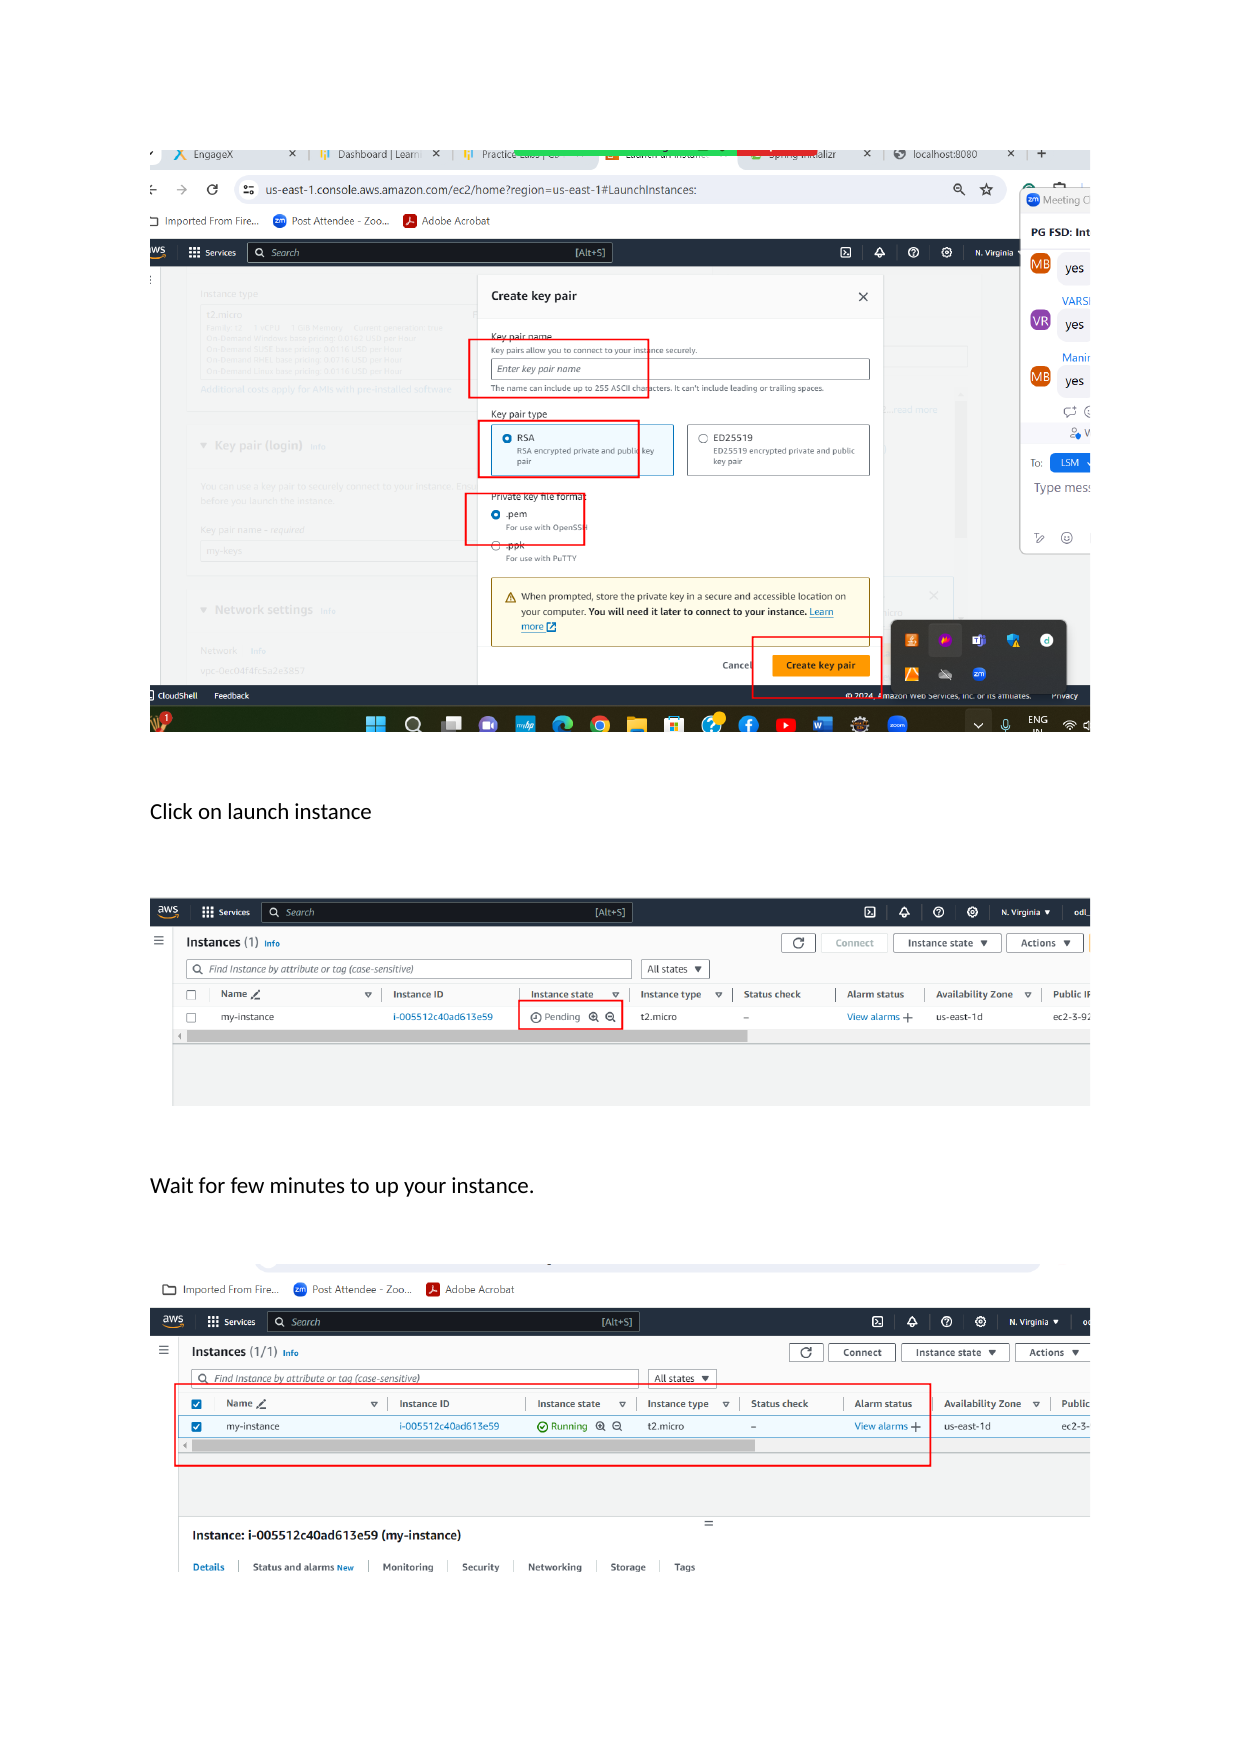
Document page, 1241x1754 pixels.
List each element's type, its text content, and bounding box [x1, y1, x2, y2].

picture [150, 1264, 1091, 1572]
text Wait for few minutes to up your instance. [150, 1171, 1090, 1199]
picture [150, 150, 1091, 732]
picture [524, 723, 533, 728]
text Click on launch instance [150, 797, 1090, 825]
picture [150, 891, 1091, 1106]
